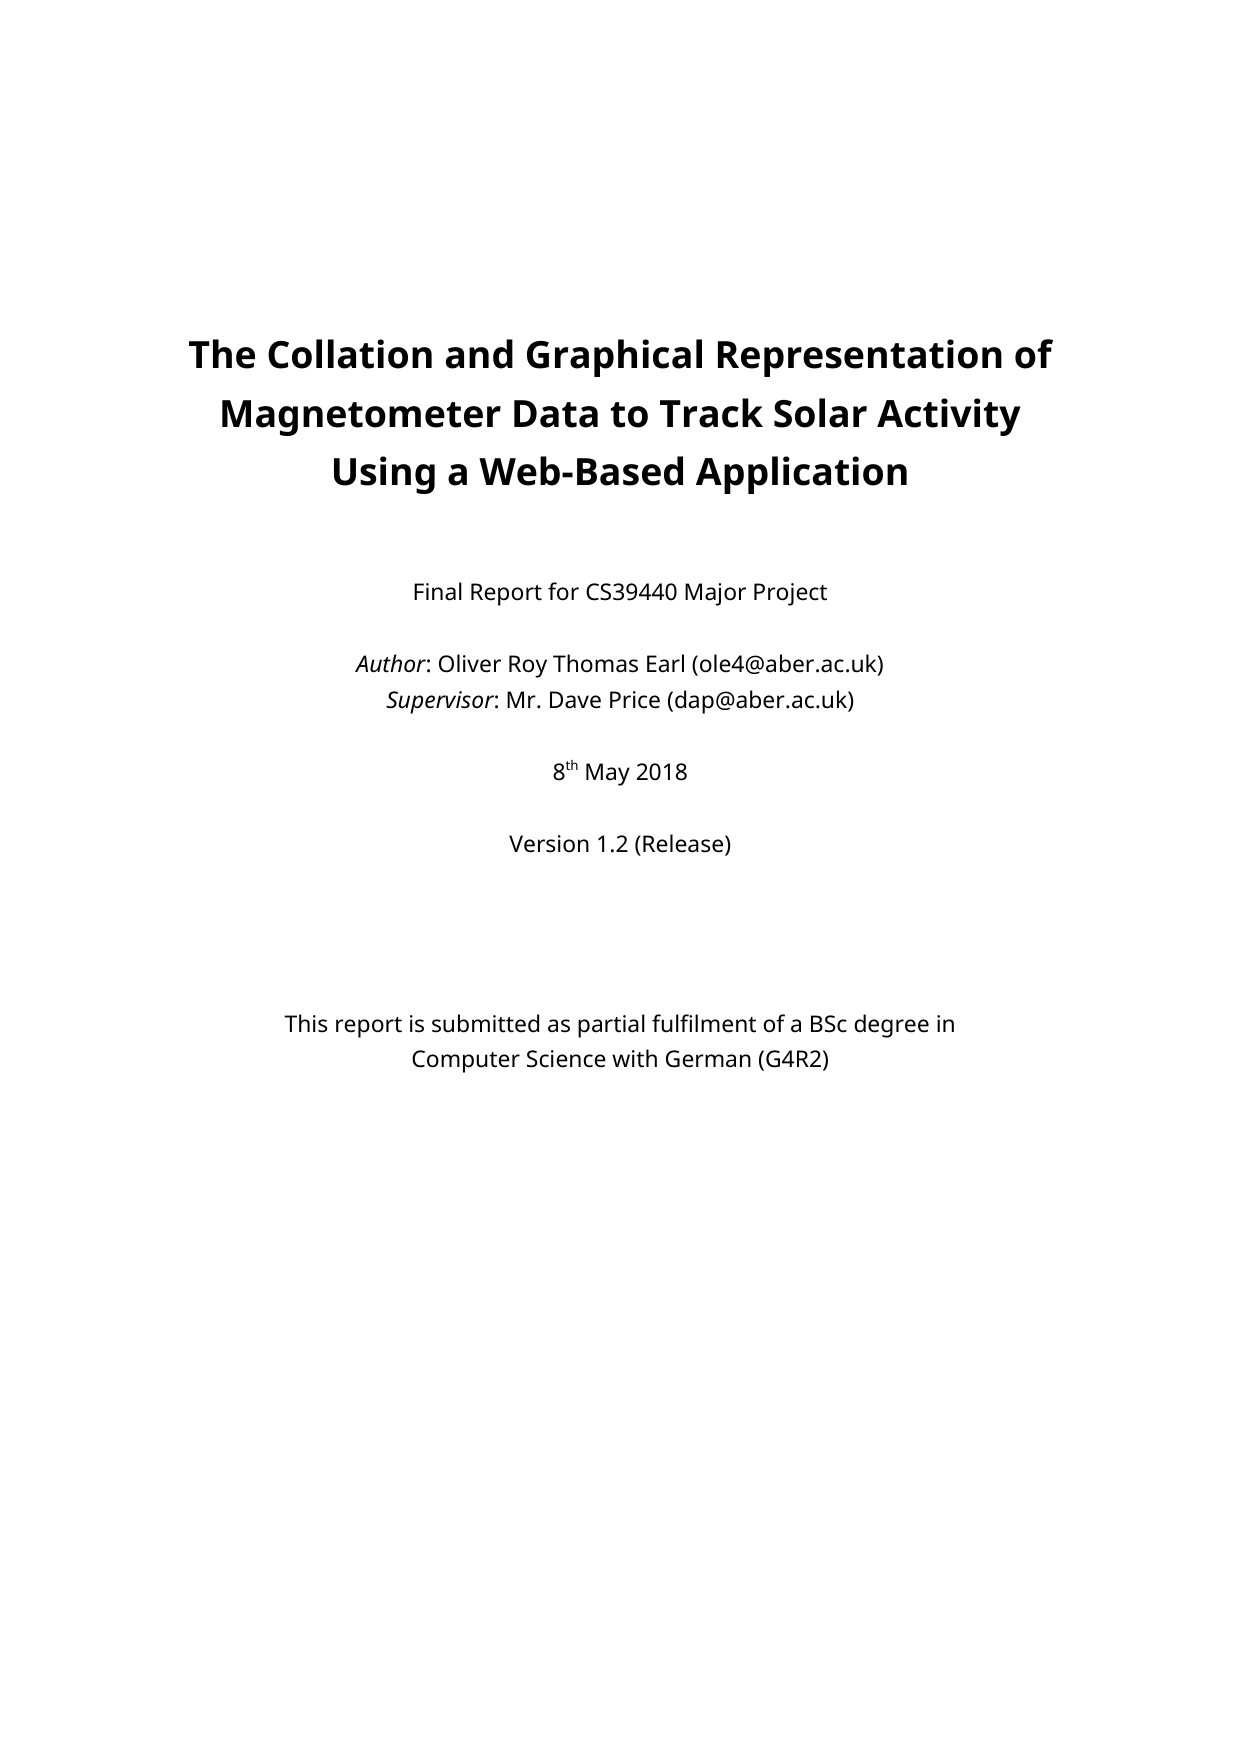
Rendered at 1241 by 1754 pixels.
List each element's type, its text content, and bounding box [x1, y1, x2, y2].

text 8th May 2018 [187, 756, 1053, 787]
text Supervisor: Mr. Dave Price (dap@aber.ac.uk) [187, 684, 1053, 715]
text Final Report for CS39440 Major Project [187, 576, 1053, 607]
text This report is submitted as partial fulfilment of a BSc degree in Computer Science with German (G4R2) [187, 1007, 1053, 1075]
text The Collation and Graphical Representation of Magnetometer Data to Track Solar Activity Using a Web-Based Application [187, 328, 1053, 497]
text Version 1.2 (Release) [187, 828, 1053, 859]
text Author: Oliver Roy Thomas Earl (ole4@aber.ac.uk) [187, 648, 1053, 679]
